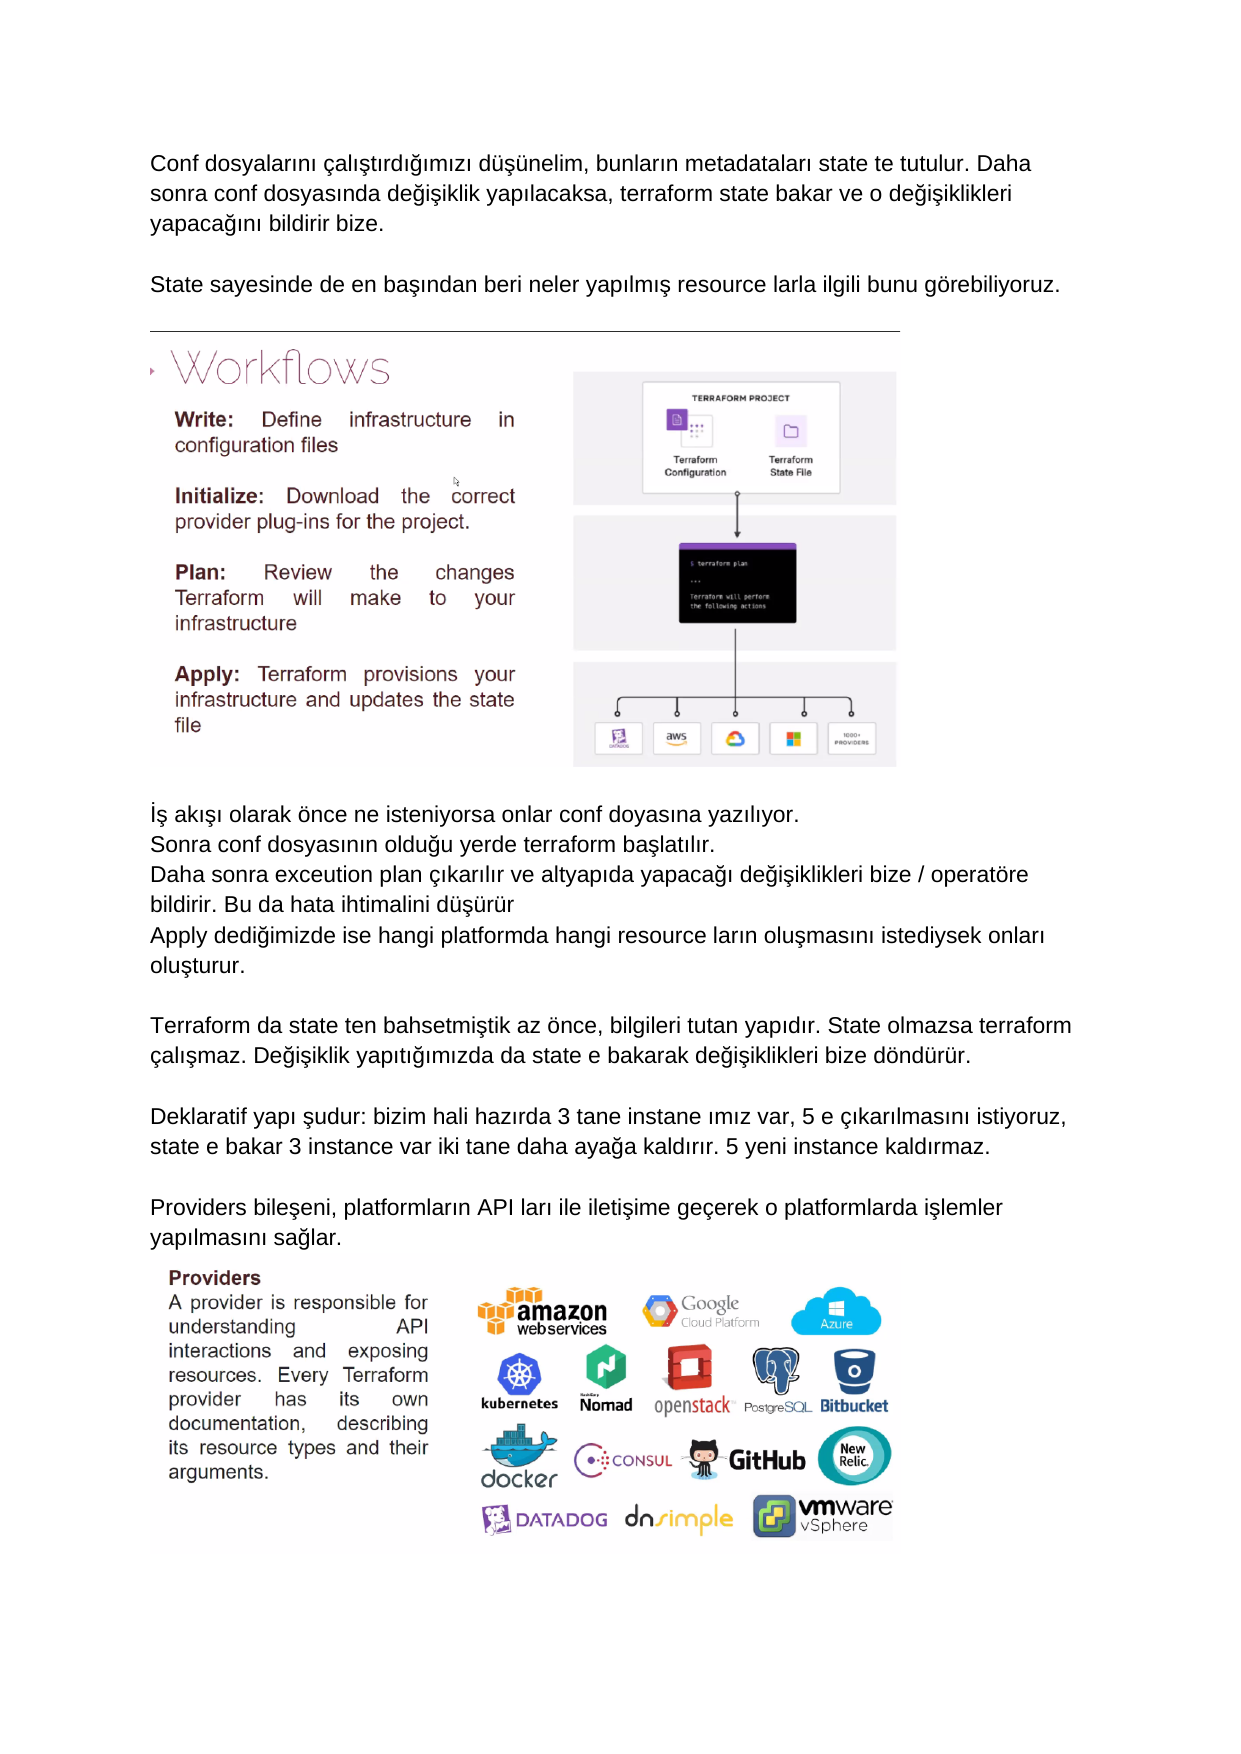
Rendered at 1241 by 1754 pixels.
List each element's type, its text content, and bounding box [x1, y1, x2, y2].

text Sonra conf dosyasının olduğu yerde terraform başlatılır. [150, 831, 1090, 857]
picture [150, 1253, 901, 1554]
text Apply dediğimizde ise hangi platformda hangi resource ların oluşmasını istediysek onları oluşturur. [150, 922, 1090, 978]
text İş akışı olarak önce ne isteniyorsa onlar conf doyasına yazılıyor. [150, 801, 1090, 827]
text Daha sonra exceution plan çıkarılır ve altyapıda yapacağı değişiklikleri bize / operatöre bildirir. Bu da hata ihtimalini düşürür [150, 861, 1090, 918]
text State sayesinde de en başından beri neler yapılmış resource larla ilgili bunu görebiliyoruz. [150, 271, 1090, 297]
picture [150, 331, 901, 767]
text Deklaratif yapı şudur: bizim hali hazırda 3 tane instane ımız var, 5 e çıkarılmasını istiyoruz, state e bakar 3 instance var iki tane daha ayağa kaldırır. 5 yeni instance kaldırmaz. [150, 1103, 1090, 1159]
text Providers bileşeni, platformların API ları ile iletişime geçerek o platformlarda işlemler yapılmasını sağlar. [150, 1193, 1090, 1250]
text Conf dosyalarını çalıştırdığımızı düşünelim, bunların metadataları state te tutulur. Daha sonra conf dosyasında değişiklik yapılacaksa, terraform state bakar ve o değişiklikleri yapacağını bildirir bize. [150, 150, 1090, 237]
text Terraform da state ten bahsetmiştik az önce, bilgileri tutan yapıdır. State olmazsa terraform çalışmaz. Değişiklik yapıtığımızda da state e bakarak değişiklikleri bize döndürür. [150, 1012, 1090, 1069]
